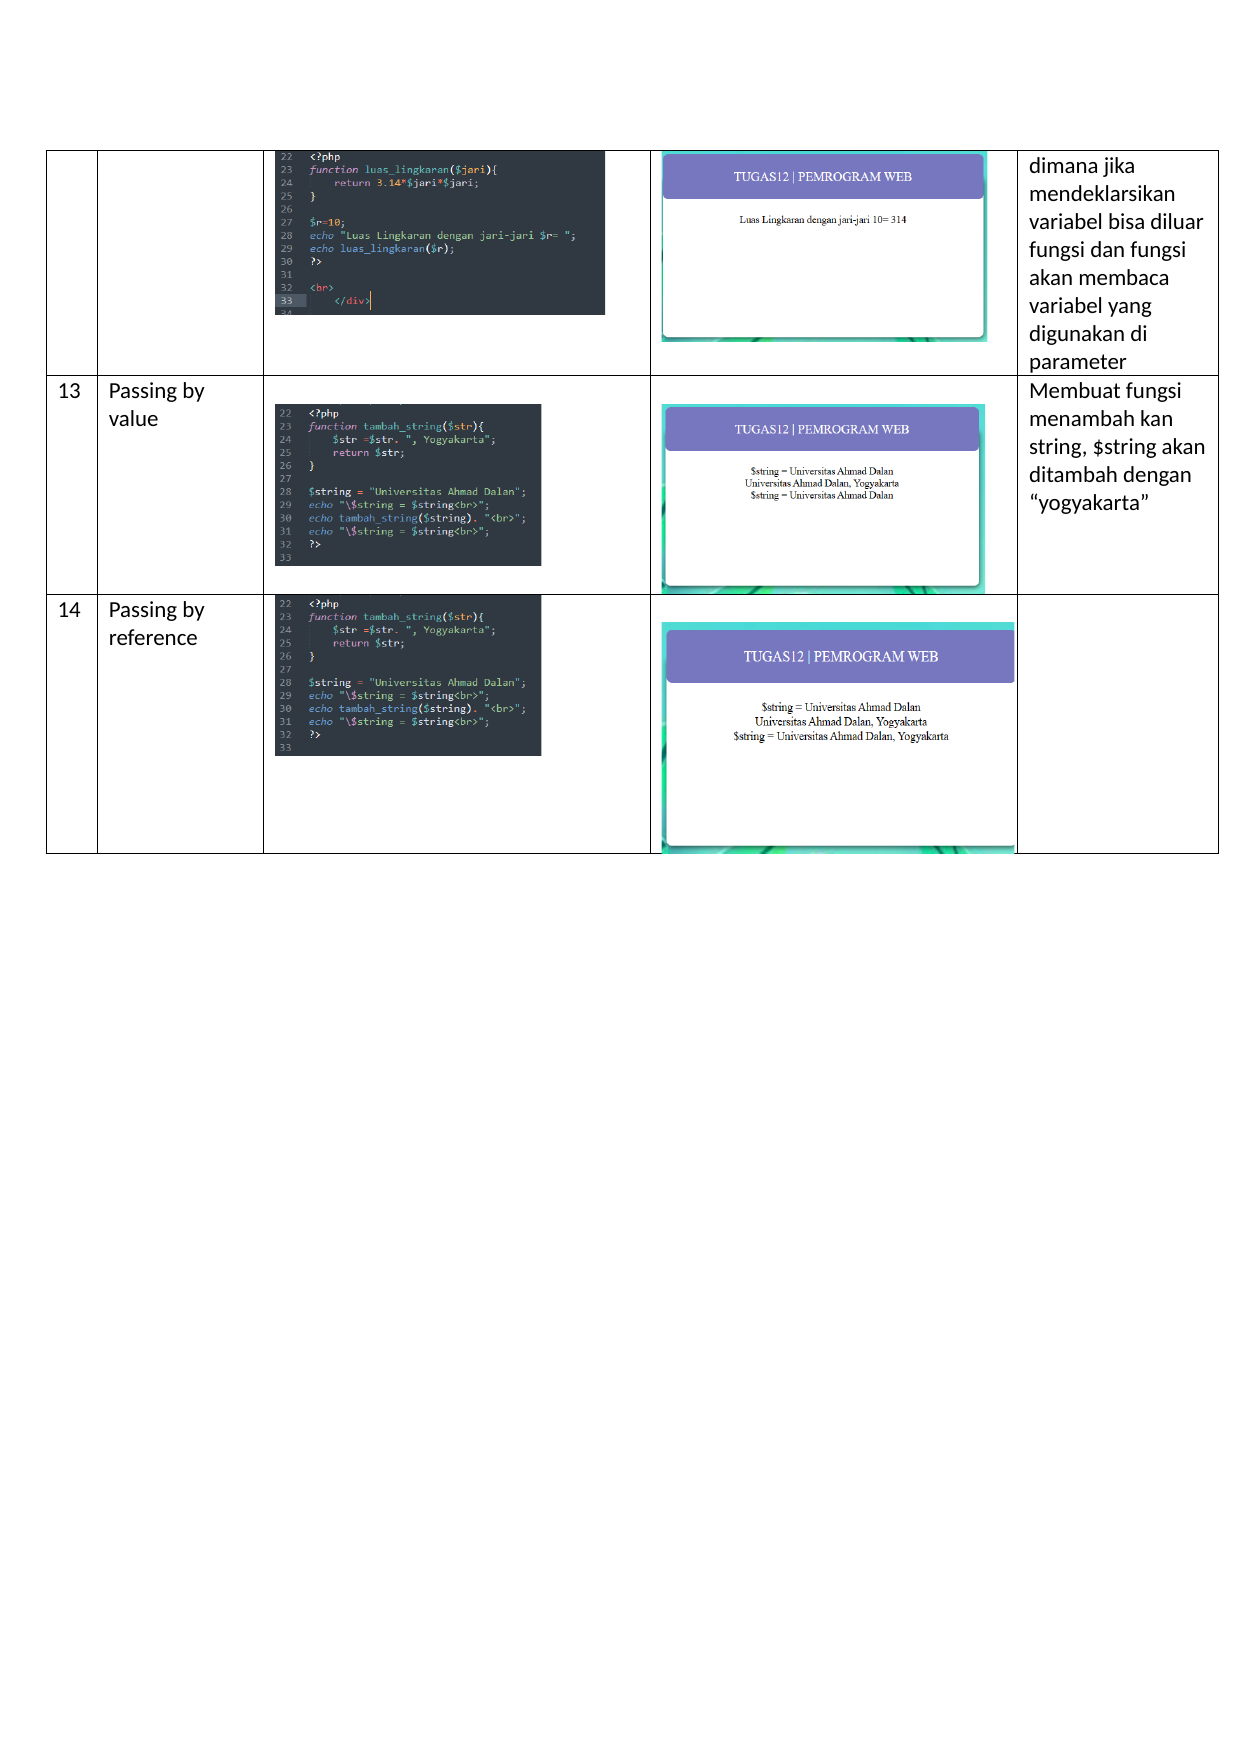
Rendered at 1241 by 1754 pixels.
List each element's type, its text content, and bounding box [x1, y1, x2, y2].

table_cell [264, 376, 650, 594]
picture [661, 622, 1015, 854]
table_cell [1018, 151, 1218, 375]
table_cell [651, 151, 1017, 375]
table_cell Passing by reference [98, 595, 263, 853]
table_cell Passing by value [98, 376, 263, 594]
table_cell [264, 595, 650, 853]
picture [661, 404, 986, 594]
table_cell [264, 151, 650, 375]
table_cell 14 [47, 595, 97, 853]
table_cell [651, 595, 1017, 853]
picture [661, 151, 988, 342]
picture [275, 595, 542, 756]
table_cell [1018, 595, 1218, 853]
picture [275, 404, 542, 566]
table_cell [651, 376, 1017, 594]
table_cell 12 [47, 151, 97, 375]
table_cell Membuat fungsi menambah kan string, $string akan ditambah dengan “yogyakarta” [1018, 376, 1218, 594]
table_cell 13 [47, 376, 97, 594]
picture [275, 151, 606, 315]
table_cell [98, 151, 263, 375]
